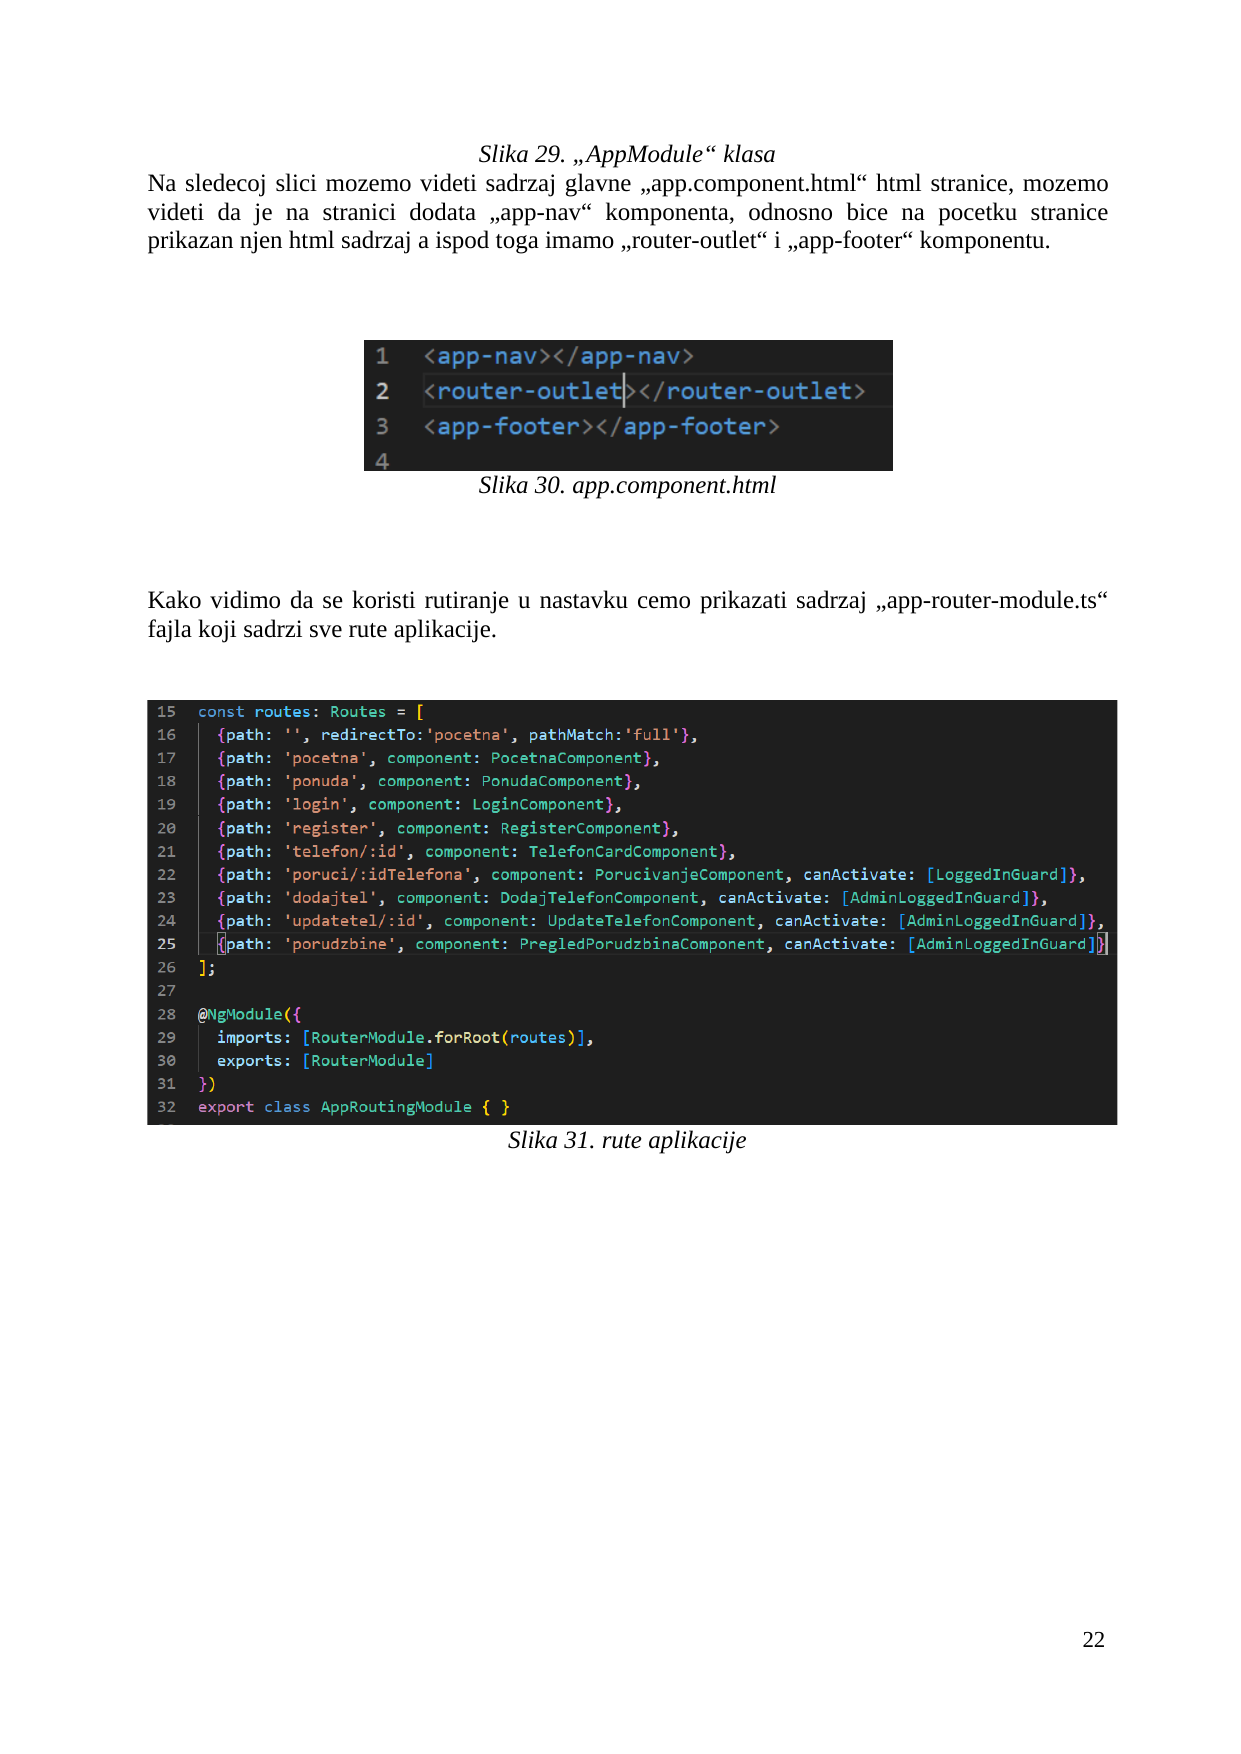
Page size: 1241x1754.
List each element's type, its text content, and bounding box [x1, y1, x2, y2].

text Kako vidimo da se koristi rutiranje u nastavku cemo prikazati sadrzaj „app-router-module.ts“ fajla koji sadrzi sve rute aplikacije. [147, 586, 1110, 643]
text Slika 31. rute aplikacije [135, 1125, 1110, 1153]
text Slika 30. app.component.html [135, 471, 1110, 499]
picture [364, 340, 893, 471]
text Na sledecoj slici mozemo videti sadrzaj glavne „app.component.html“ html stranice, mozemo videti da je na stranici dodata „app-nav“ komponenta, odnosno bice na pocetku stranice prikazan njen html sadrzaj a ispod toga imamo „router-outlet“ i „app-footer“ komponentu. [147, 168, 1110, 254]
picture [147, 700, 1118, 1125]
text Slika 29. „AppModule“ klasa [135, 139, 1110, 168]
